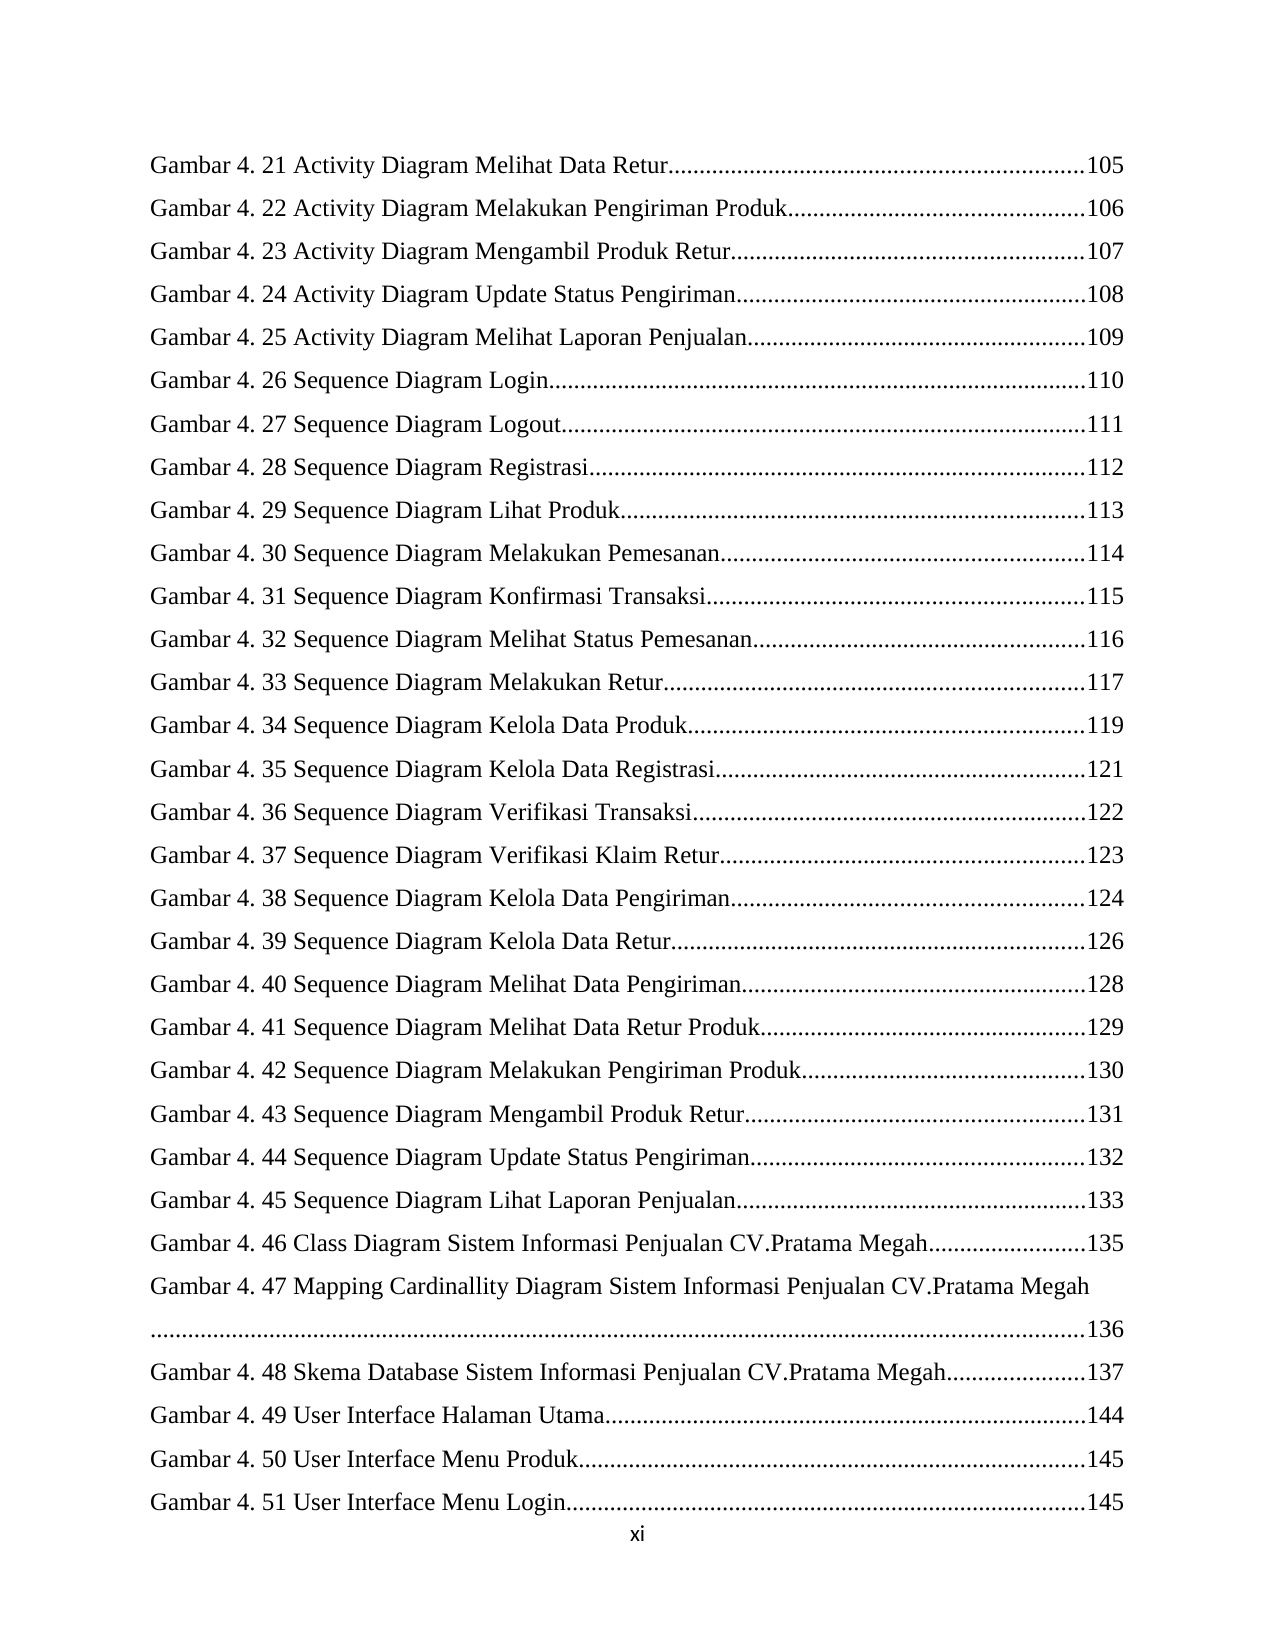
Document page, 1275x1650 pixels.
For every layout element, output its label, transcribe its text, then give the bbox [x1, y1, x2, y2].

text Gambar 4. 42 Sequence Diagram Melakukan Pengiriman Produk 130 [150, 1056, 1125, 1084]
text Gambar 4. 39 Sequence Diagram Kelola Data Retur 126 [150, 926, 1125, 955]
text Gambar 4. 34 Sequence Diagram Kelola Data Produk 119 [150, 711, 1125, 739]
text Gambar 4. 21 Activity Diagram Melihat Data Retur 105 [150, 150, 1125, 179]
text Gambar 4. 44 Sequence Diagram Update Status Pengiriman 132 [150, 1142, 1125, 1171]
text Gambar 4. 25 Activity Diagram Melihat Laporan Penjualan 109 [150, 322, 1125, 351]
text Gambar 4. 35 Sequence Diagram Kelola Data Registrasi 121 [150, 754, 1125, 782]
text Gambar 4. 49 User Interface Halaman Utama 144 [150, 1401, 1125, 1429]
text Gambar 4. 28 Sequence Diagram Registrasi 112 [150, 452, 1125, 481]
text Gambar 4. 41 Sequence Diagram Melihat Data Retur Produk 129 [150, 1012, 1125, 1041]
text Gambar 4. 47 Mapping Cardinallity Diagram Sistem Informasi Penjualan CV.Pratama Megah 136 [150, 1271, 1125, 1343]
text Gambar 4. 24 Activity Diagram Update Status Pengiriman 108 [150, 279, 1125, 308]
text Gambar 4. 31 Sequence Diagram Konfirmasi Transaksi 115 [150, 581, 1125, 610]
text Gambar 4. 37 Sequence Diagram Verifikasi Klaim Retur 123 [150, 840, 1125, 869]
text Gambar 4. 51 User Interface Menu Login 145 [150, 1487, 1125, 1516]
text Gambar 4. 43 Sequence Diagram Mengambil Produk Retur 131 [150, 1099, 1125, 1127]
text Gambar 4. 29 Sequence Diagram Lihat Produk 113 [150, 495, 1125, 524]
text Gambar 4. 46 Class Diagram Sistem Informasi Penjualan CV.Pratama Megah 135 [150, 1228, 1125, 1257]
text Gambar 4. 40 Sequence Diagram Melihat Data Pengiriman 128 [150, 969, 1125, 998]
text Gambar 4. 27 Sequence Diagram Logout 111 [150, 409, 1125, 437]
text Gambar 4. 36 Sequence Diagram Verifikasi Transaksi 122 [150, 797, 1125, 826]
text Gambar 4. 23 Activity Diagram Mengambil Produk Retur 107 [150, 236, 1125, 265]
text Gambar 4. 38 Sequence Diagram Kelola Data Pengiriman 124 [150, 883, 1125, 912]
text Gambar 4. 50 User Interface Menu Produk 145 [150, 1444, 1125, 1472]
text Gambar 4. 32 Sequence Diagram Melihat Status Pemesanan 116 [150, 624, 1125, 653]
text Gambar 4. 30 Sequence Diagram Melakukan Pemesanan 114 [150, 538, 1125, 567]
text Gambar 4. 45 Sequence Diagram Lihat Laporan Penjualan 133 [150, 1185, 1125, 1214]
text Gambar 4. 22 Activity Diagram Melakukan Pengiriman Produk 106 [150, 193, 1125, 222]
text Gambar 4. 33 Sequence Diagram Melakukan Retur 117 [150, 667, 1125, 696]
text Gambar 4. 26 Sequence Diagram Login 110 [150, 366, 1125, 394]
text Gambar 4. 48 Skema Database Sistem Informasi Penjualan CV.Pratama Megah 137 [150, 1357, 1125, 1386]
